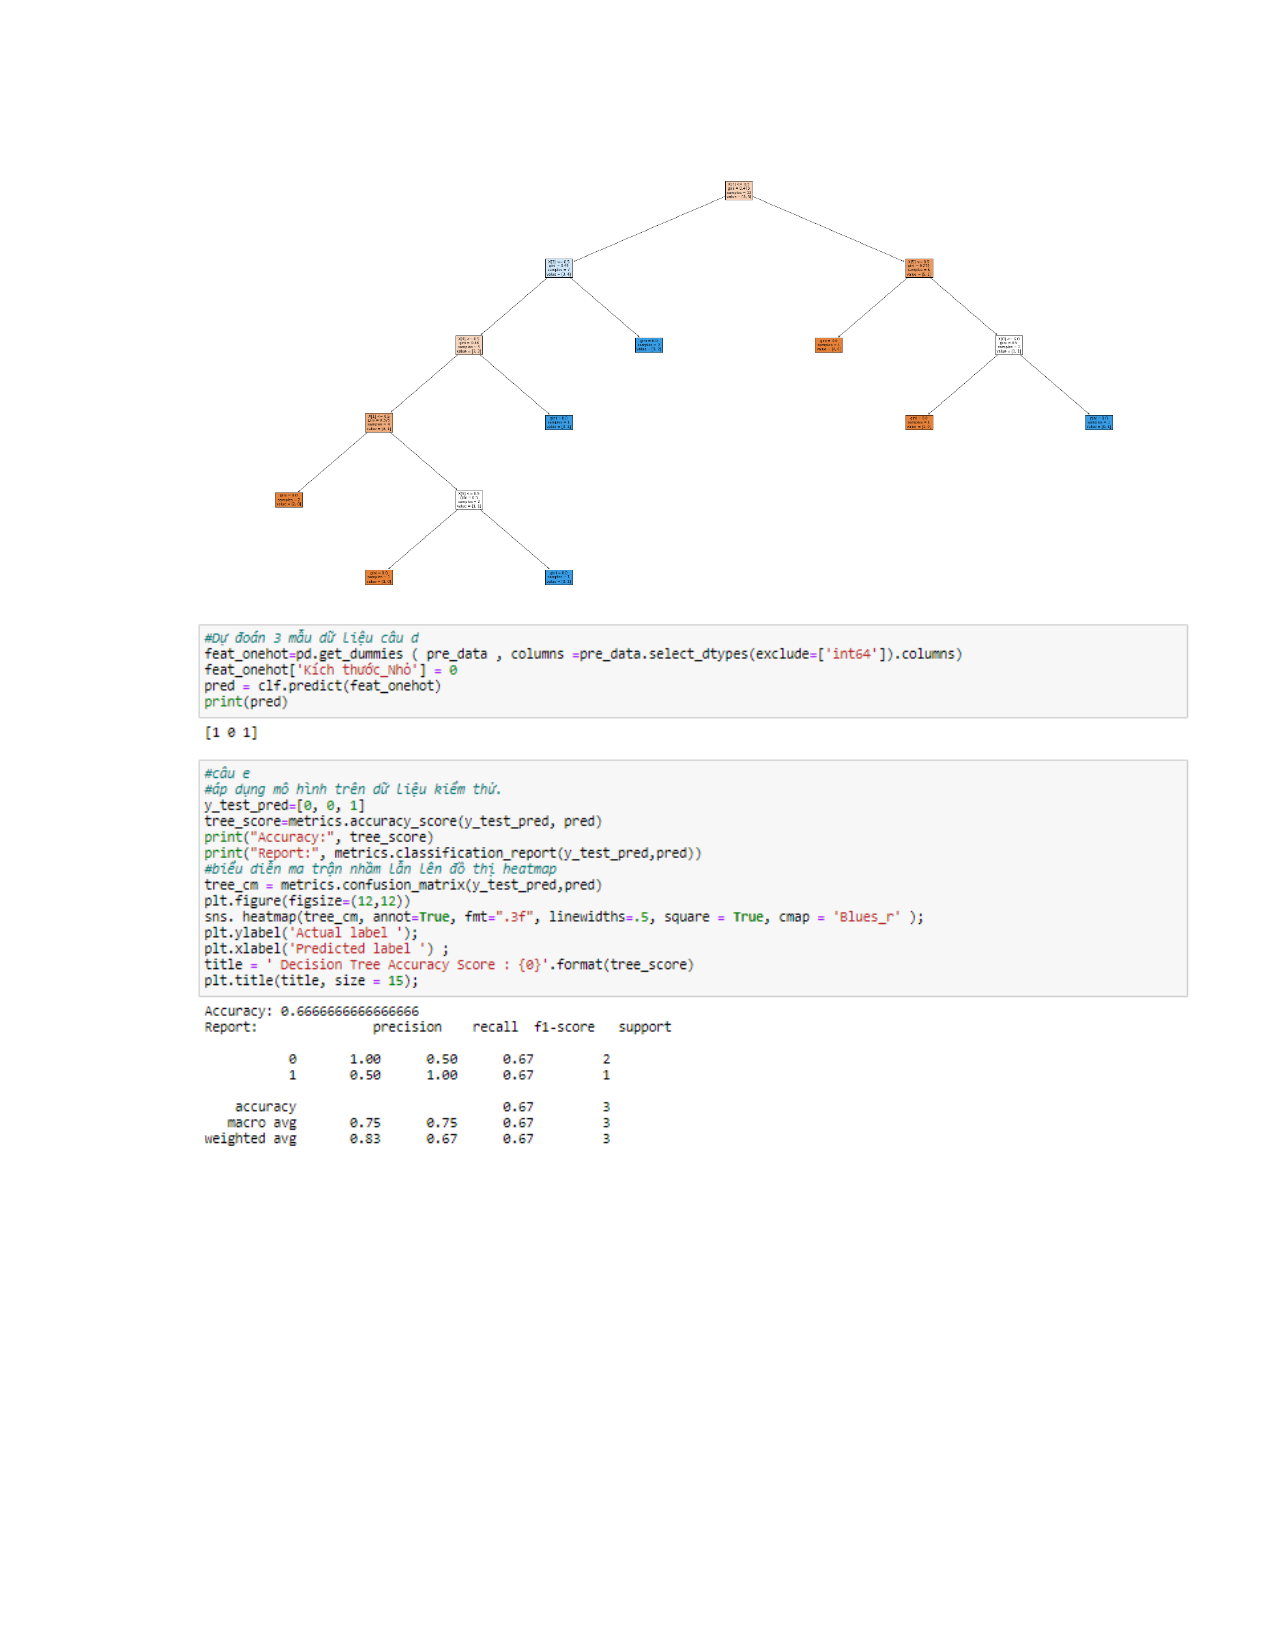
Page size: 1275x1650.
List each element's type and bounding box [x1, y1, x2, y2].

picture [196, 150, 1191, 618]
picture [196, 619, 1191, 1154]
